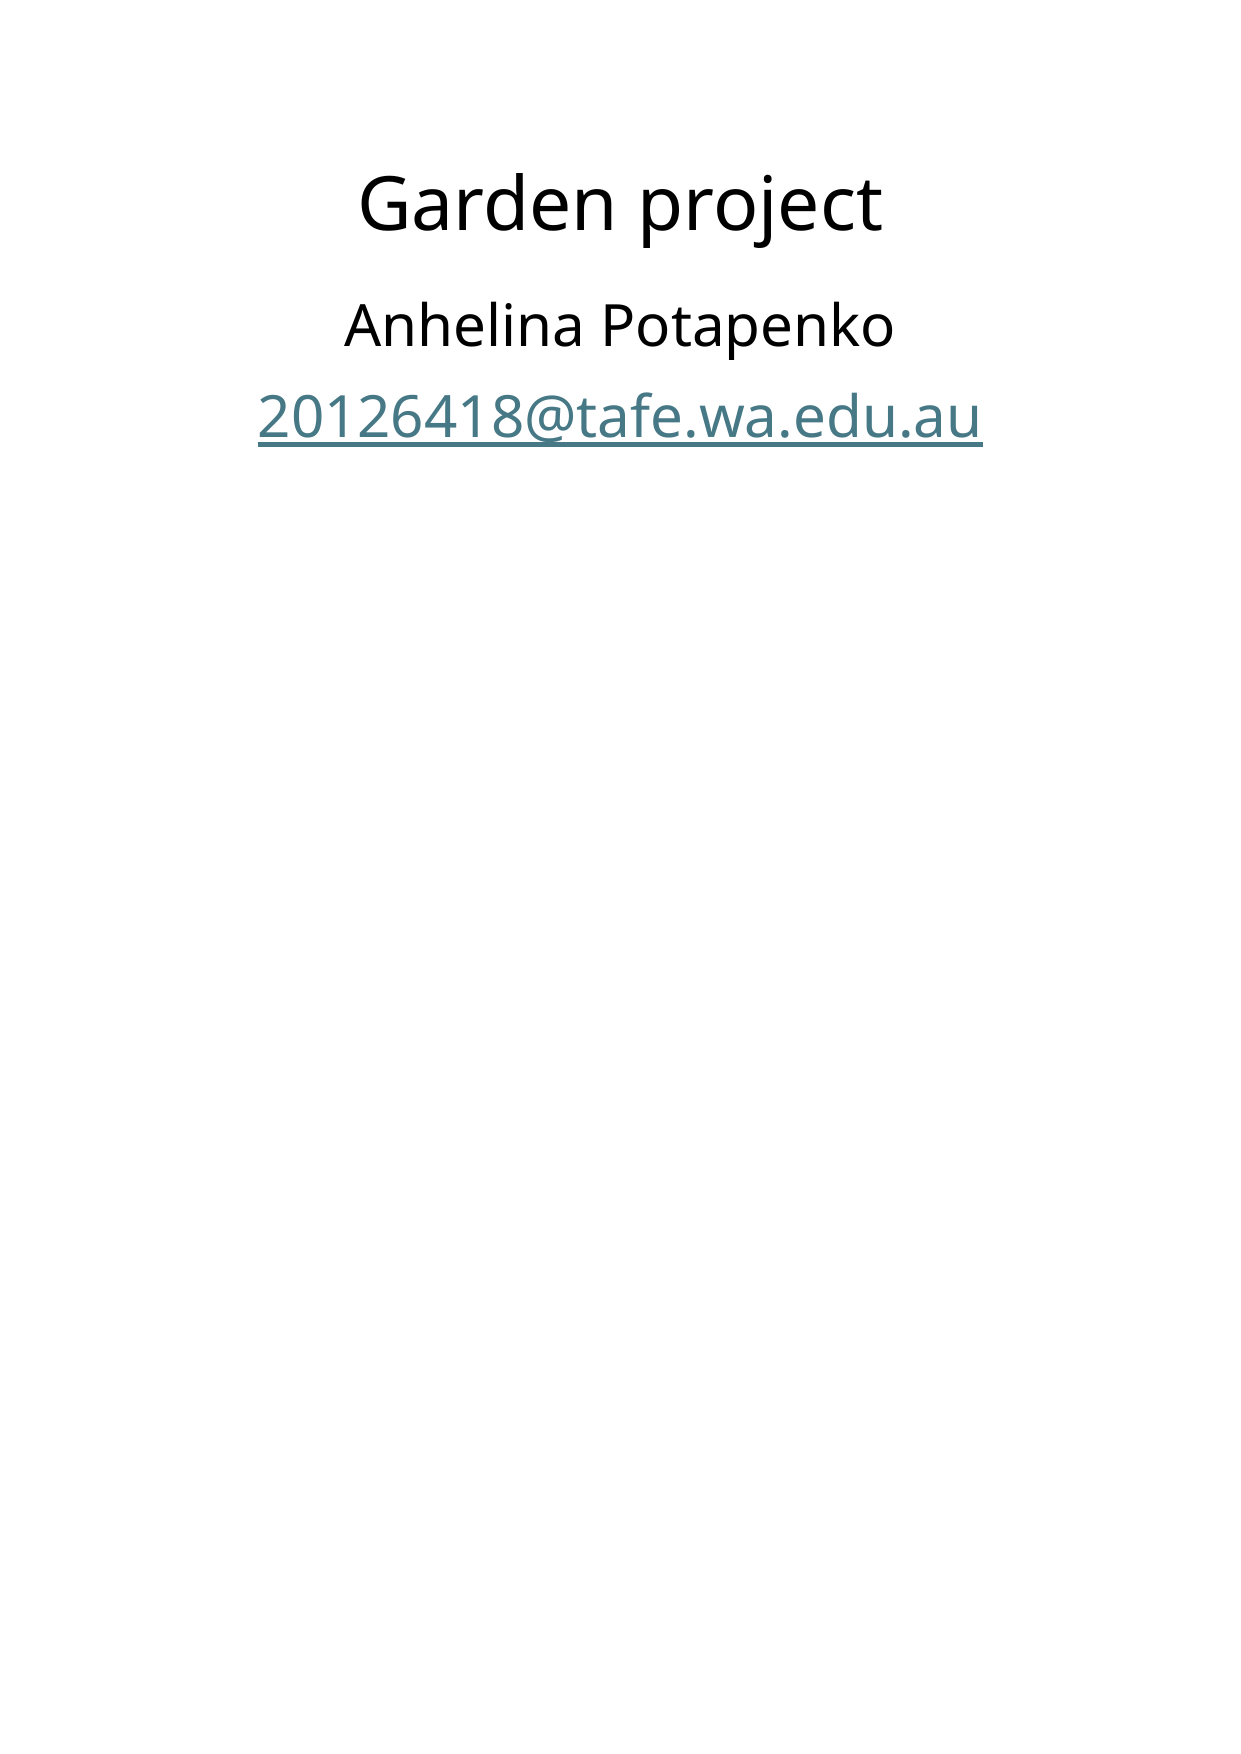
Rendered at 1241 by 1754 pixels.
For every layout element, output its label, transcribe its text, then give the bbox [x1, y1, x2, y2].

text Anhelina Potapenko 20126418@tafe.wa.edu.au [150, 284, 1090, 455]
text Garden project [150, 150, 1090, 252]
